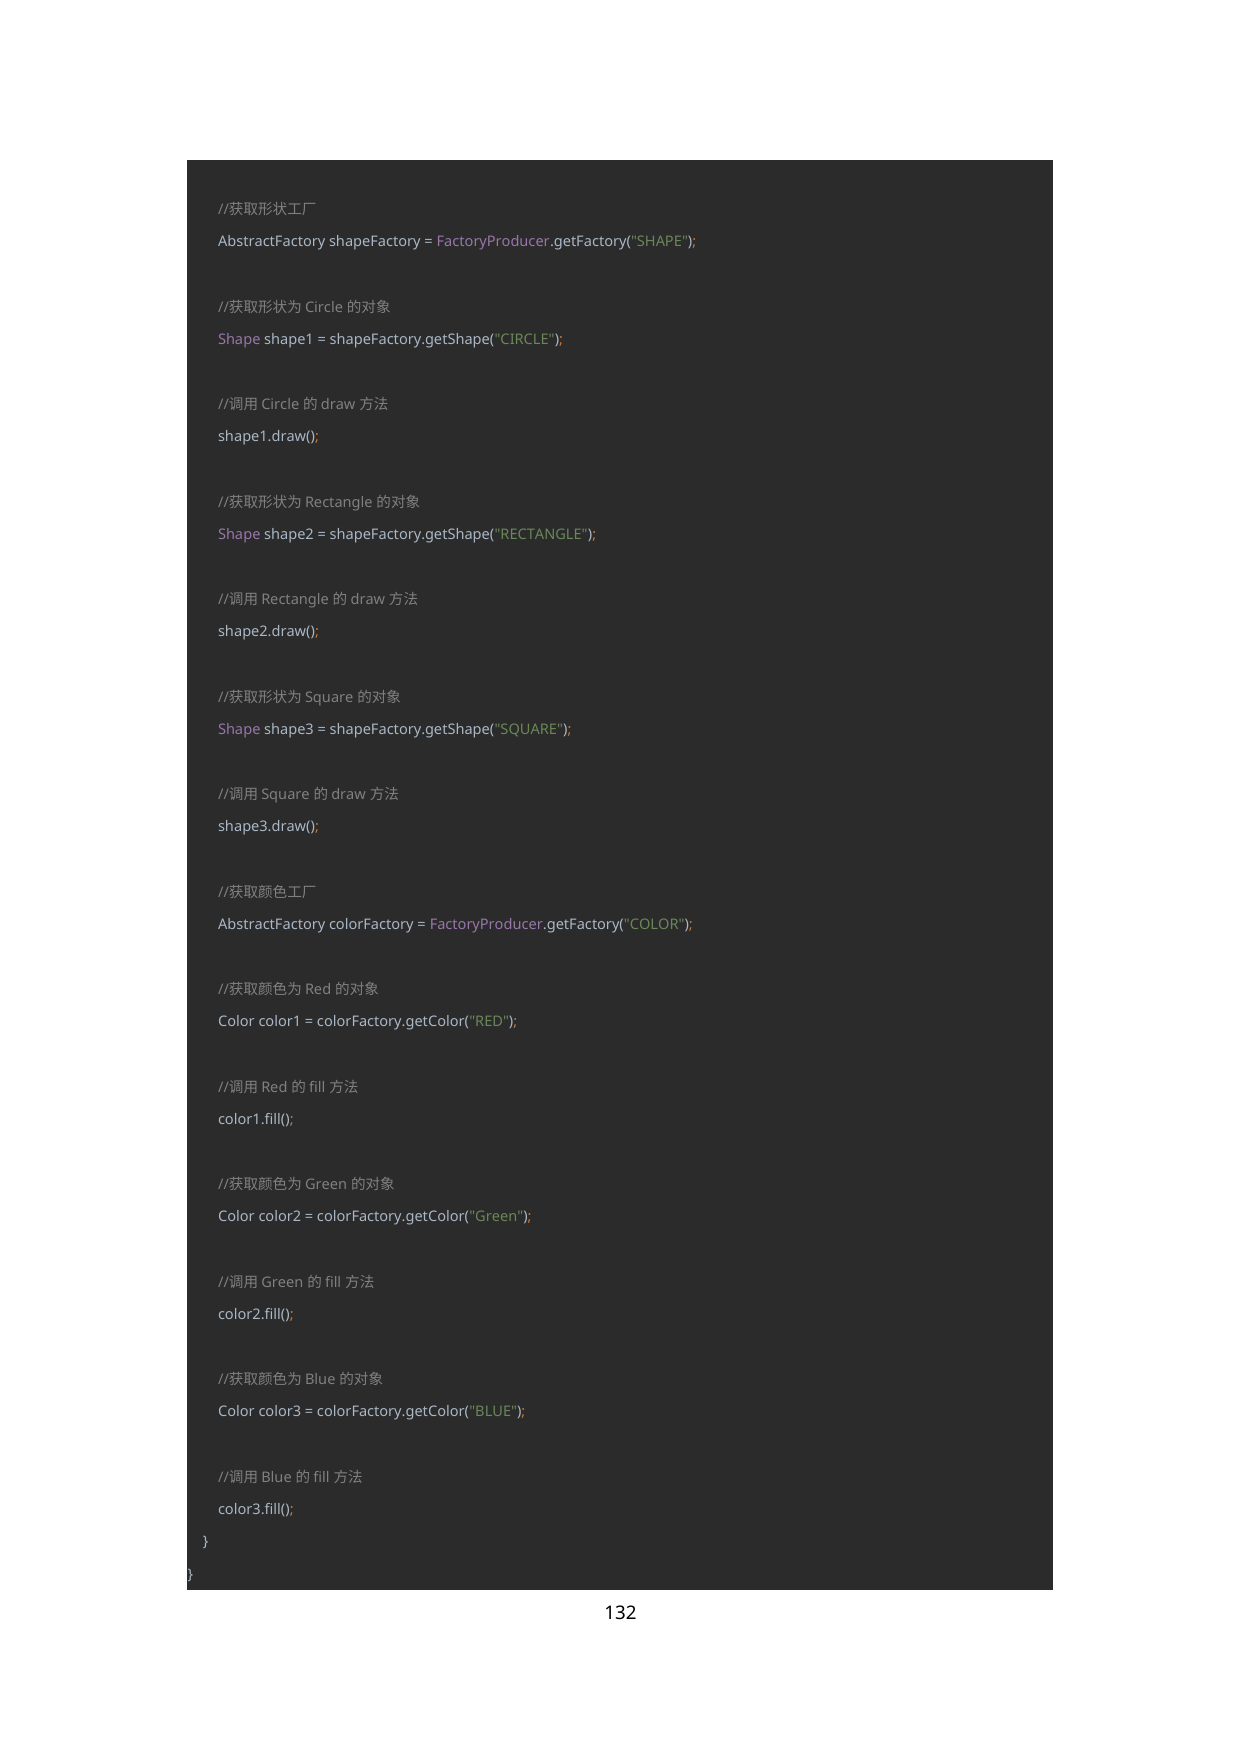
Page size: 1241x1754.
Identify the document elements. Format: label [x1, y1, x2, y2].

text [187, 160, 1053, 1590]
